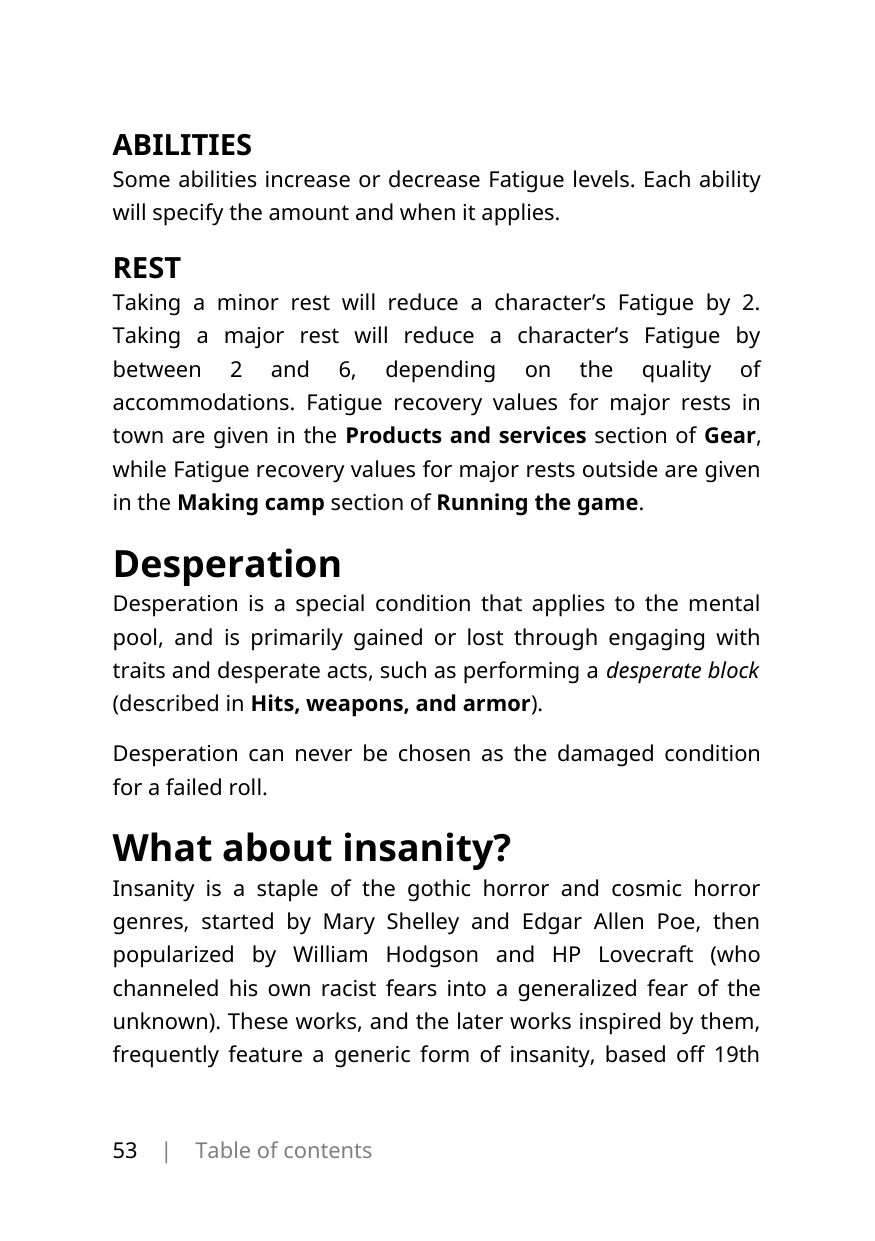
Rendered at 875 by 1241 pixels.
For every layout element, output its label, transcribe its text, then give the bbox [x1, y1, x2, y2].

subtitle What about insanity? [112, 821, 762, 872]
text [112, 872, 762, 1069]
text Some abilities increase or decrease Fatigue levels. Each ability will specify the amount and when it applies. [112, 164, 762, 227]
text Taking a minor rest will reduce a character’s Fatigue by 2. Taking a major rest will reduce a character’s Fatigue by between 2 and 6, depending on the quality of accommodations. Fatigue recovery values for major rests in town are given in the Products and services section of Gear, while Fatigue recovery values for major rests outside are given in the Making camp section of Running the game. [112, 287, 762, 517]
subtitle Abilities [112, 124, 762, 164]
subtitle Rest [112, 247, 762, 287]
subtitle Desperation [112, 537, 762, 588]
text Desperation can never be chosen as the damaged condition for a failed roll. [112, 738, 762, 801]
text Desperation is a special condition that applies to the mental pool, and is primarily gained or lost through engaging with traits and desperate acts, such as performing a desperate block (described in Hits, weapons, and armor). [112, 588, 762, 718]
